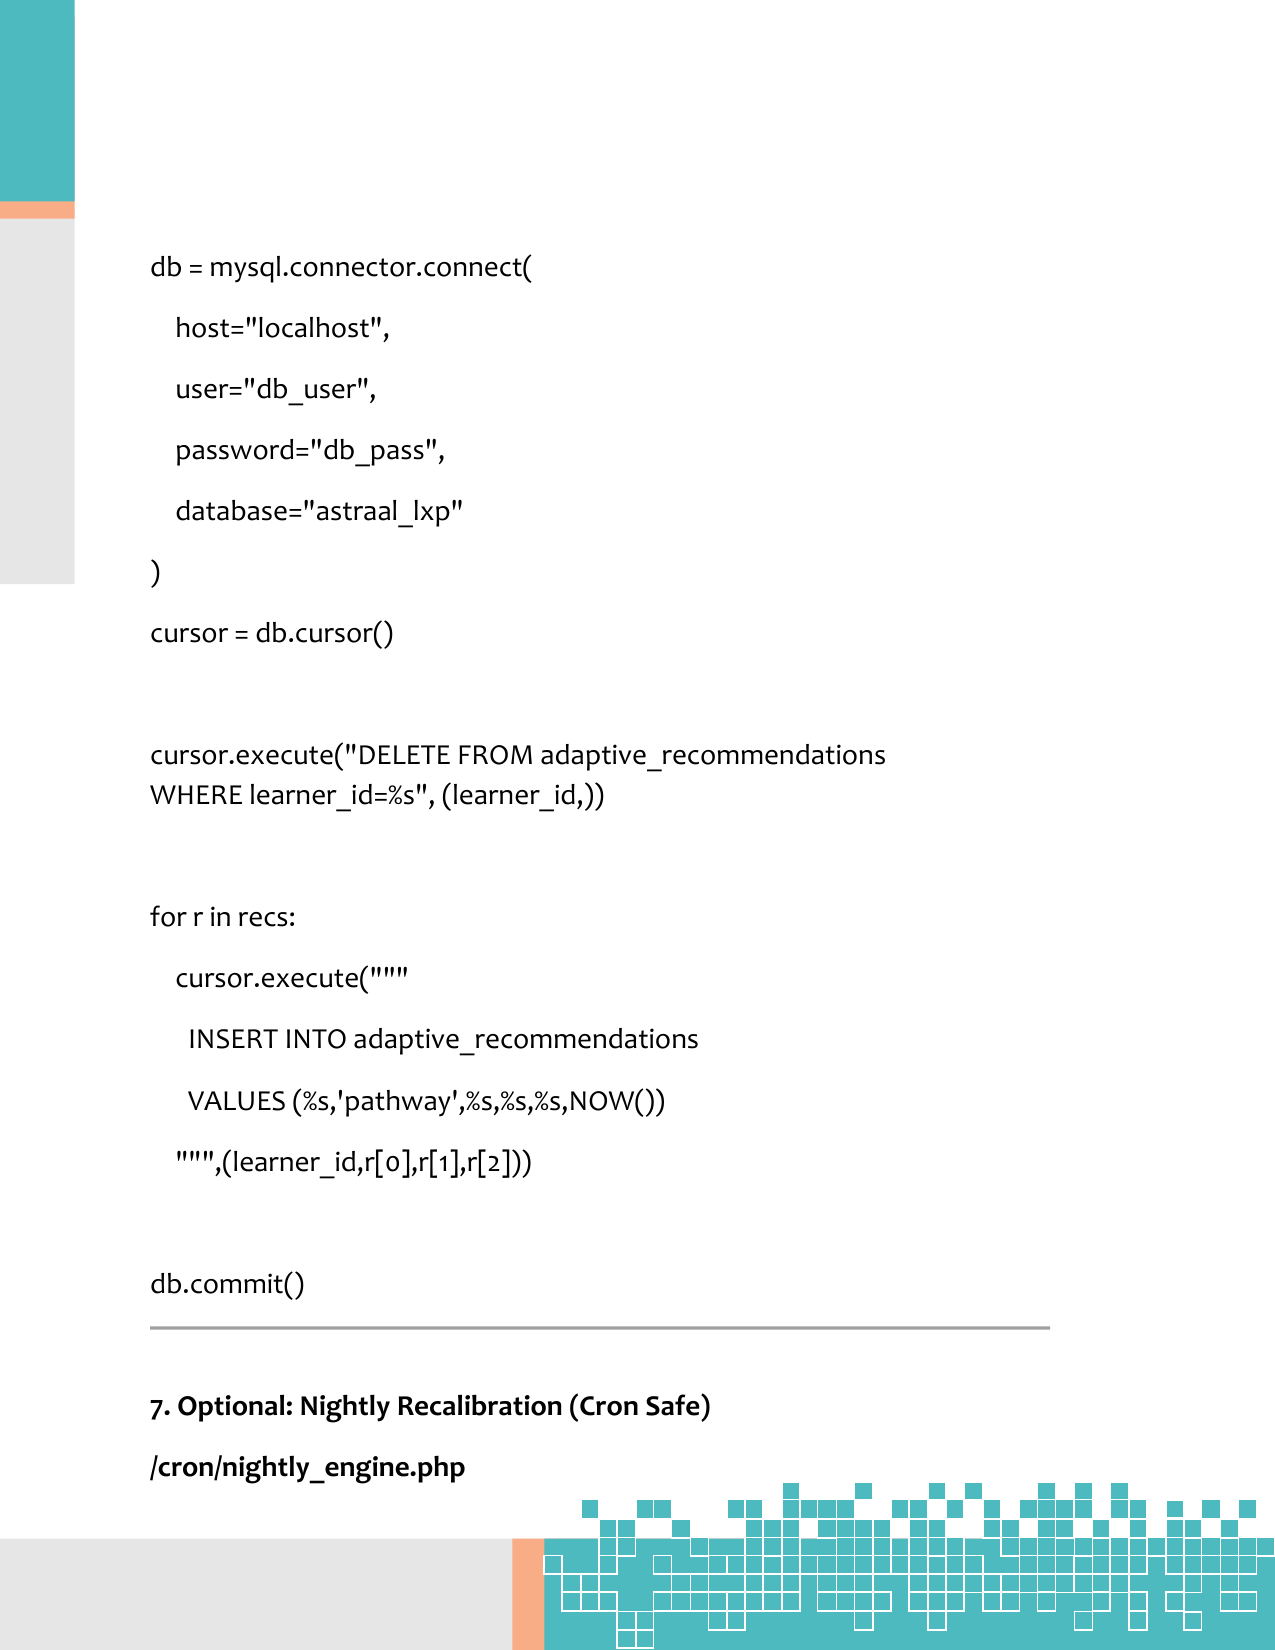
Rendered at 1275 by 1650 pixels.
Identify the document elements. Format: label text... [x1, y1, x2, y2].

text cursor.execute(""" [150, 960, 975, 996]
text user="db_user", [150, 371, 975, 406]
text db = mysql.connector.connect( [150, 248, 975, 284]
text /cron/nightly_engine.php [150, 1448, 975, 1484]
text database="astraal_lxp" [150, 493, 975, 528]
text cursor.execute("DELETE FROM adaptive_recommendations WHERE learner_id=%s", (learner_id,)) [150, 737, 975, 813]
text """,(learner_id,r[0],r[1],r[2])) [150, 1143, 975, 1179]
text password="db_pass", [150, 432, 975, 467]
text INSERT INTO adaptive_recommendations [150, 1021, 975, 1057]
text for r in recs: [150, 899, 975, 935]
text db.commit() [150, 1265, 975, 1301]
text cursor = db.cursor() [150, 615, 975, 650]
text ) [150, 554, 975, 589]
text host="localhost", [150, 309, 975, 345]
text VALUES (%s,'pathway',%s,%s,%s,NOW()) [150, 1082, 975, 1118]
text 7. Optional: Nightly Recalibration (Cron Safe) [150, 1387, 975, 1423]
